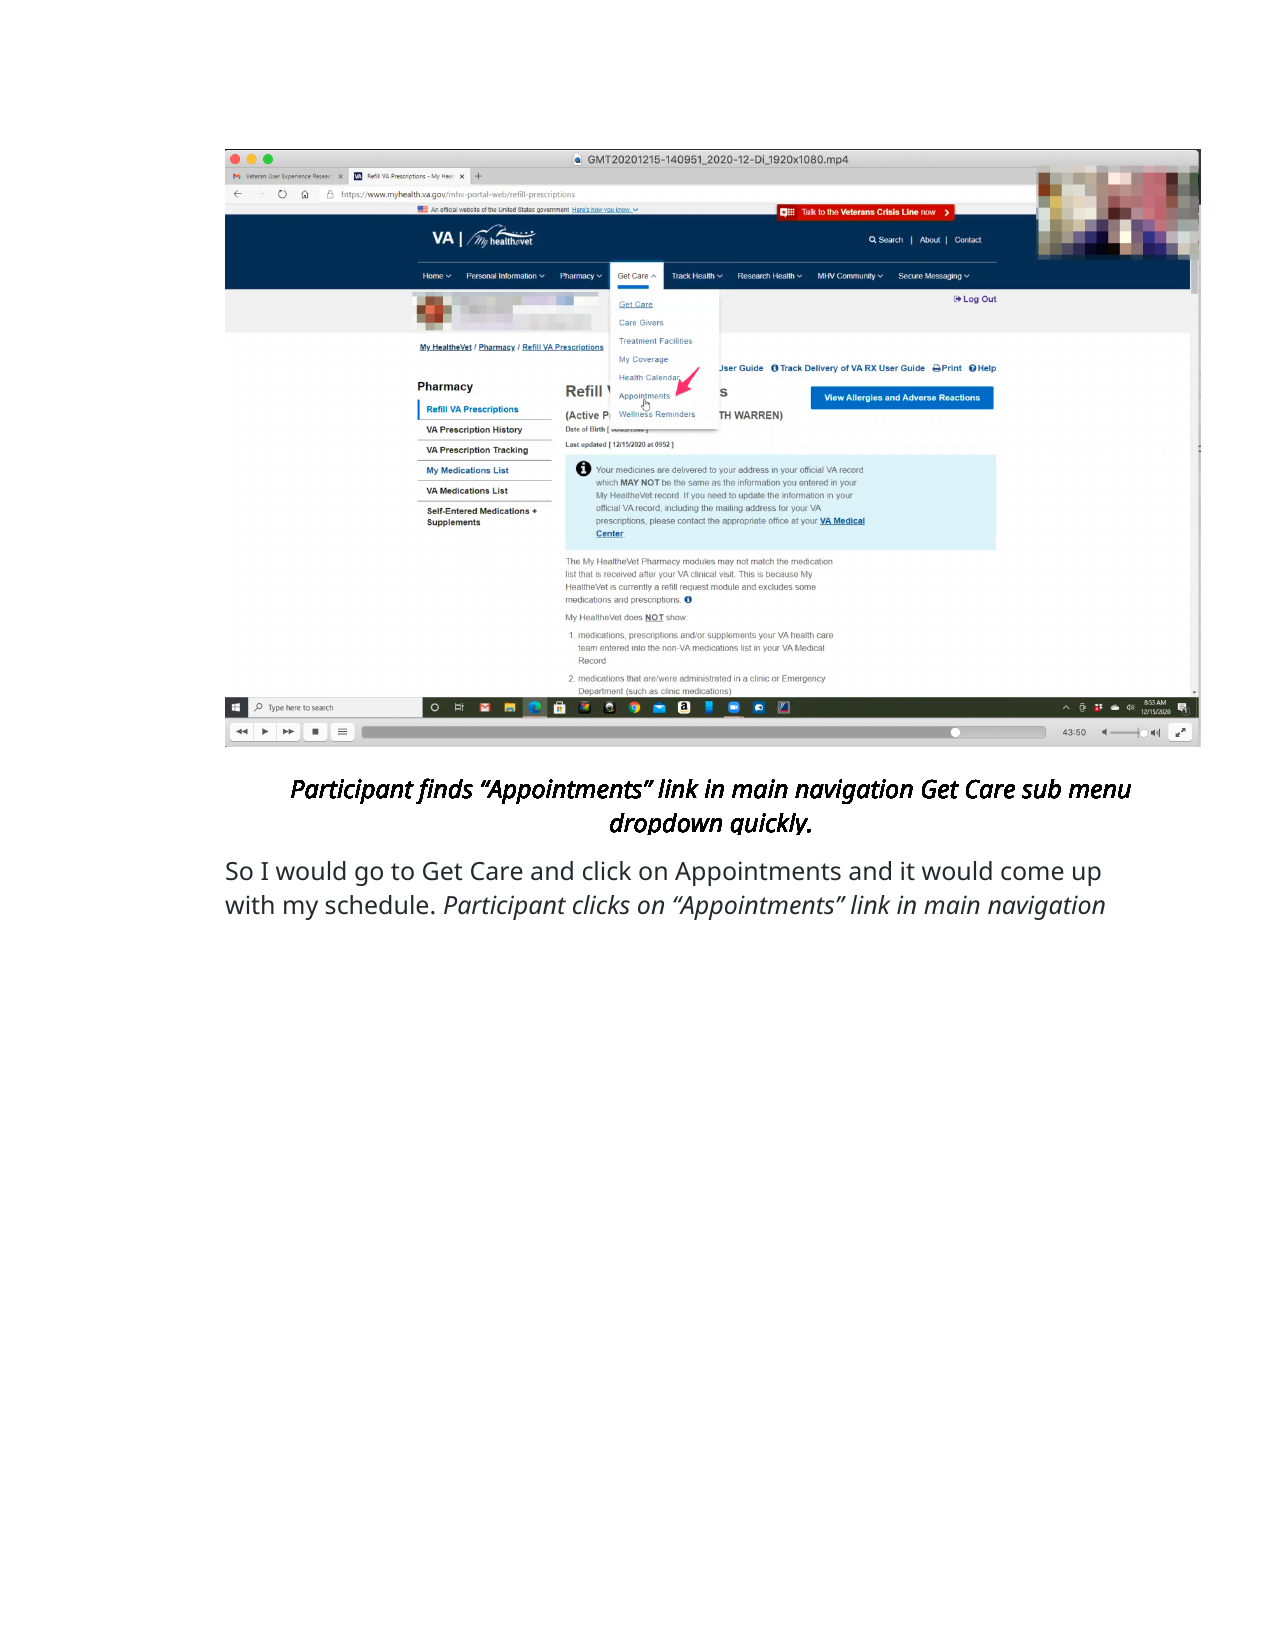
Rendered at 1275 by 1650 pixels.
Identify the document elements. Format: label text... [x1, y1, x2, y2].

picture [225, 149, 1201, 747]
text So I would go to Get Care and click on Appointments and it would come up with my schedule. Participant clicks on “Appointments” link in main navigation Get Care submenu dropdown. [225, 853, 1125, 921]
